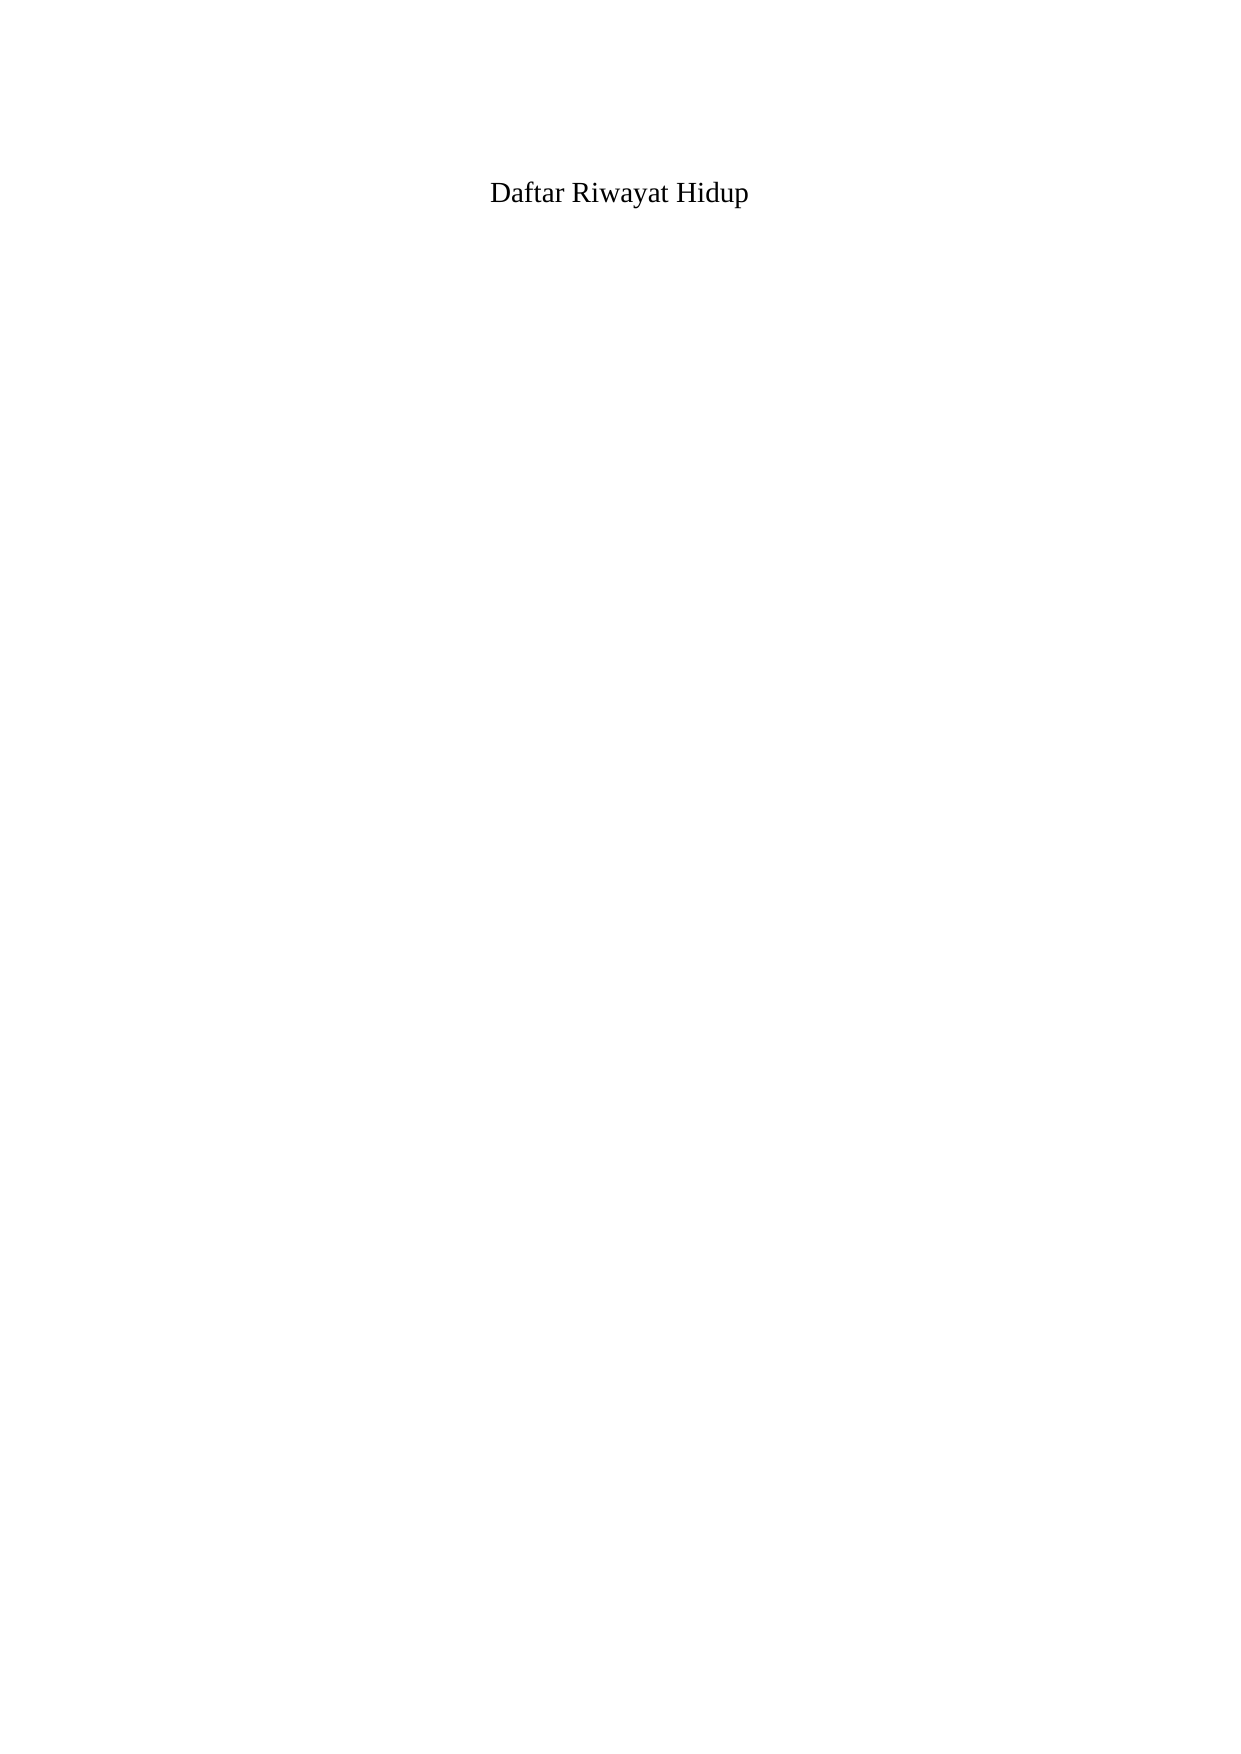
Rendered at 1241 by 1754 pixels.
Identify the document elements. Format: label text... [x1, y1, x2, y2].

subtitle Daftar Riwayat Hidup [150, 175, 1090, 208]
